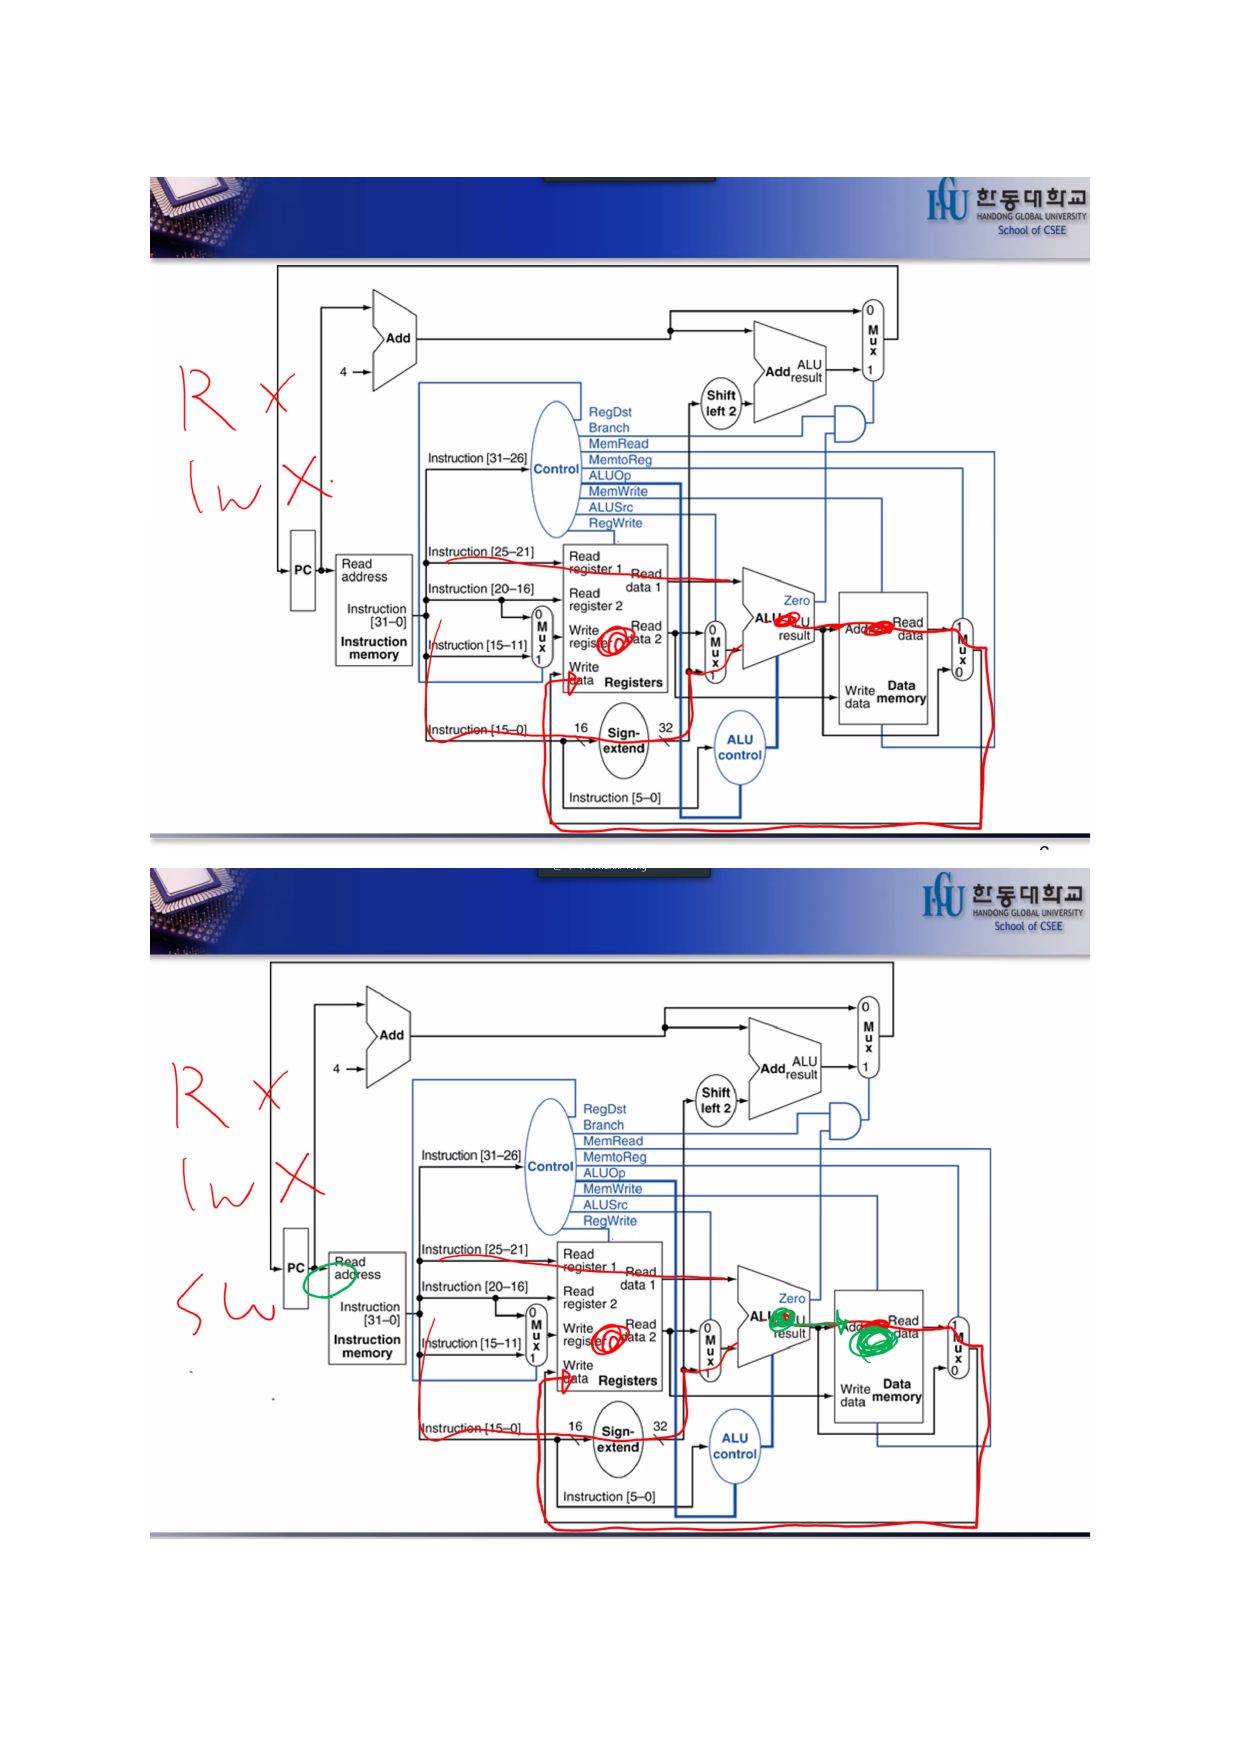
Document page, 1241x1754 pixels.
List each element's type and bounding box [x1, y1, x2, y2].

picture [150, 177, 1091, 850]
picture [150, 868, 1091, 1539]
